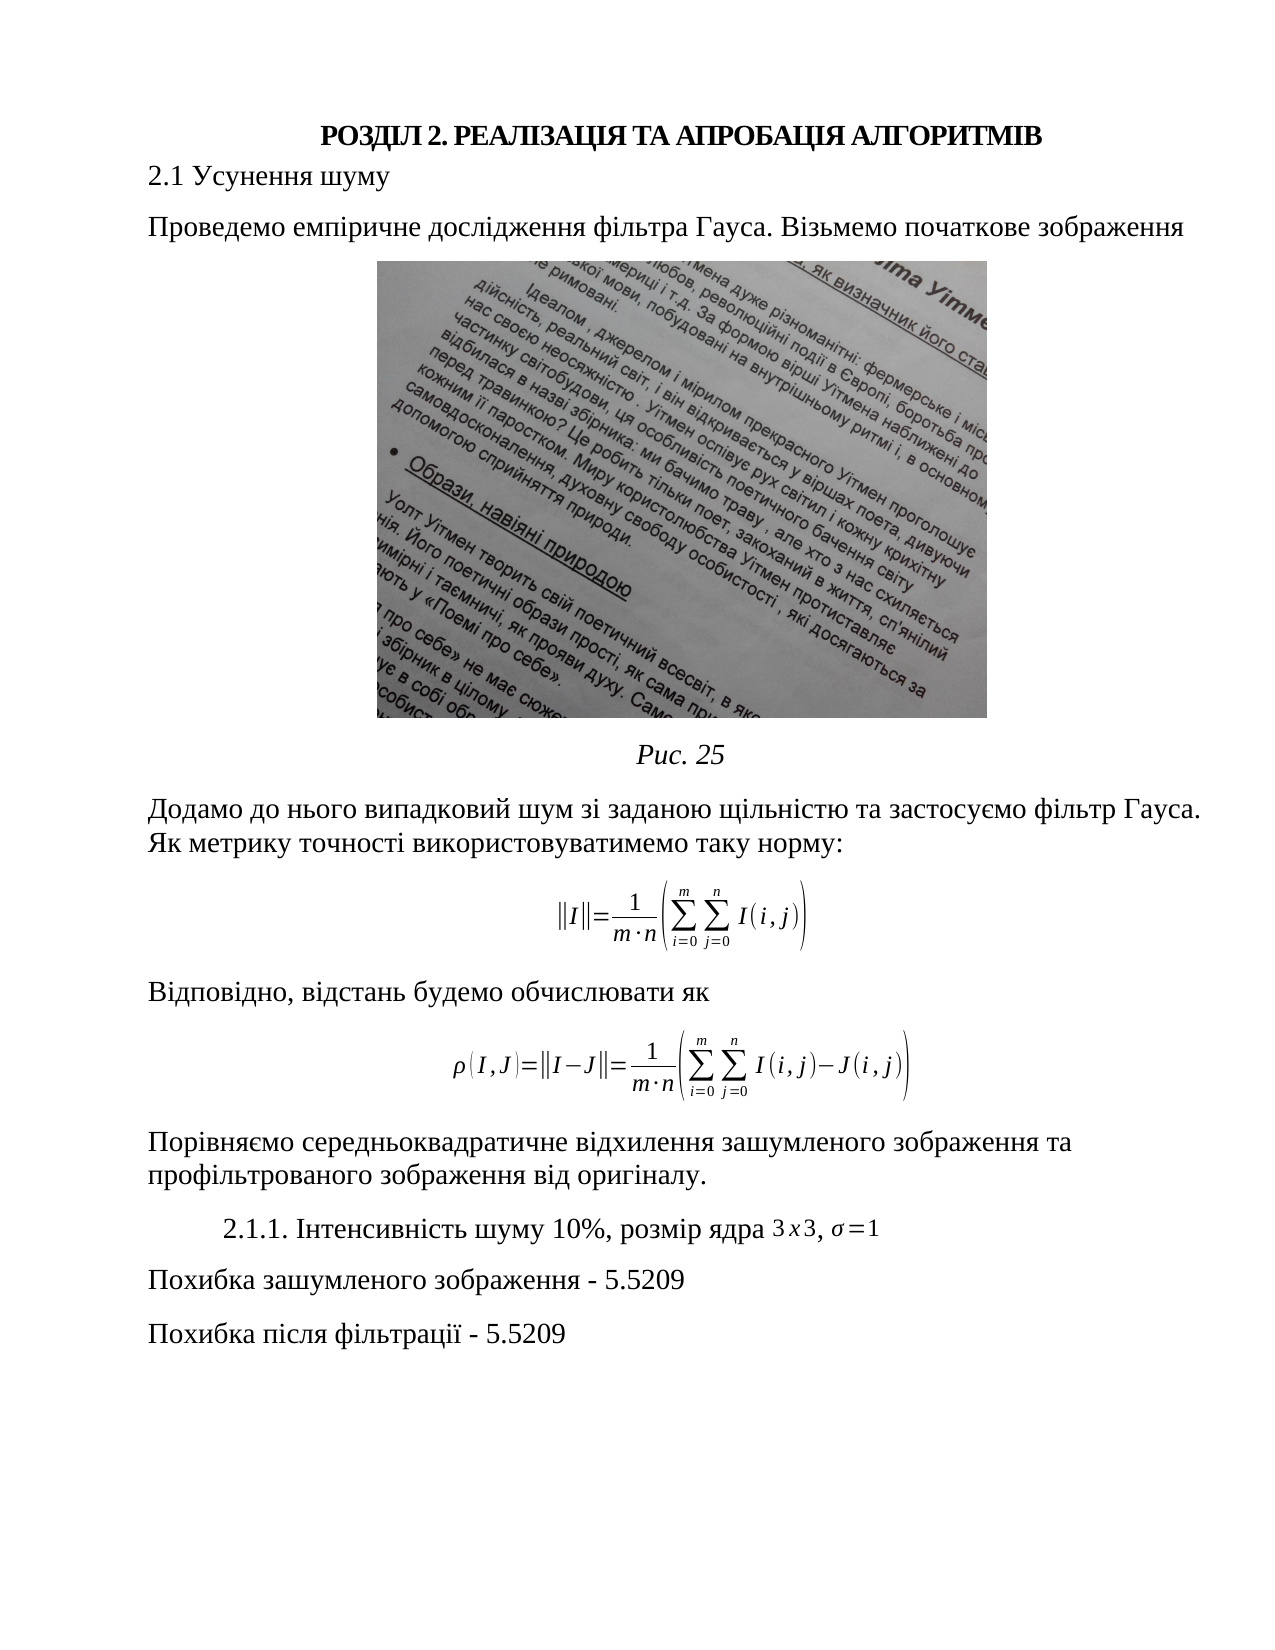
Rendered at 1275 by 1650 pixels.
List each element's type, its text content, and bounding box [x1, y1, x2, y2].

text Додамо до нього випадковий шум зі заданою щільністю та застосуємо фільтр Гауса. Як метрику точності використовуватимемо таку норму: [148, 791, 1216, 858]
text Порівняємо середньоквадратичне відхилення зашумленого зображення та профільтрованого зображення від оригіналу. [148, 1124, 1216, 1191]
text Похибка зашумленого зображення - 5.5209 [148, 1262, 1216, 1295]
subtitle РОЗДІЛ 2. РЕАЛІЗАЦІЯ ТА АПРОБАЦІЯ АЛГОРИТМІВ [148, 118, 1216, 152]
subtitle 2.1.1. Інтенсивність шуму 10%, розмір ядра , [223, 1212, 1216, 1245]
text Відповідно, відстань будемо обчислювати як [148, 974, 1216, 1008]
text Рис. 25 [148, 737, 1216, 770]
subtitle 2.1 Усунення шуму [148, 158, 1216, 192]
text Проведемо емпіричне дослідження фільтра Гауса. Візьмемо початкове зображення [148, 209, 1216, 242]
picture [377, 261, 987, 718]
text Похибка після фільтрації - 5.5209 [148, 1316, 1216, 1350]
